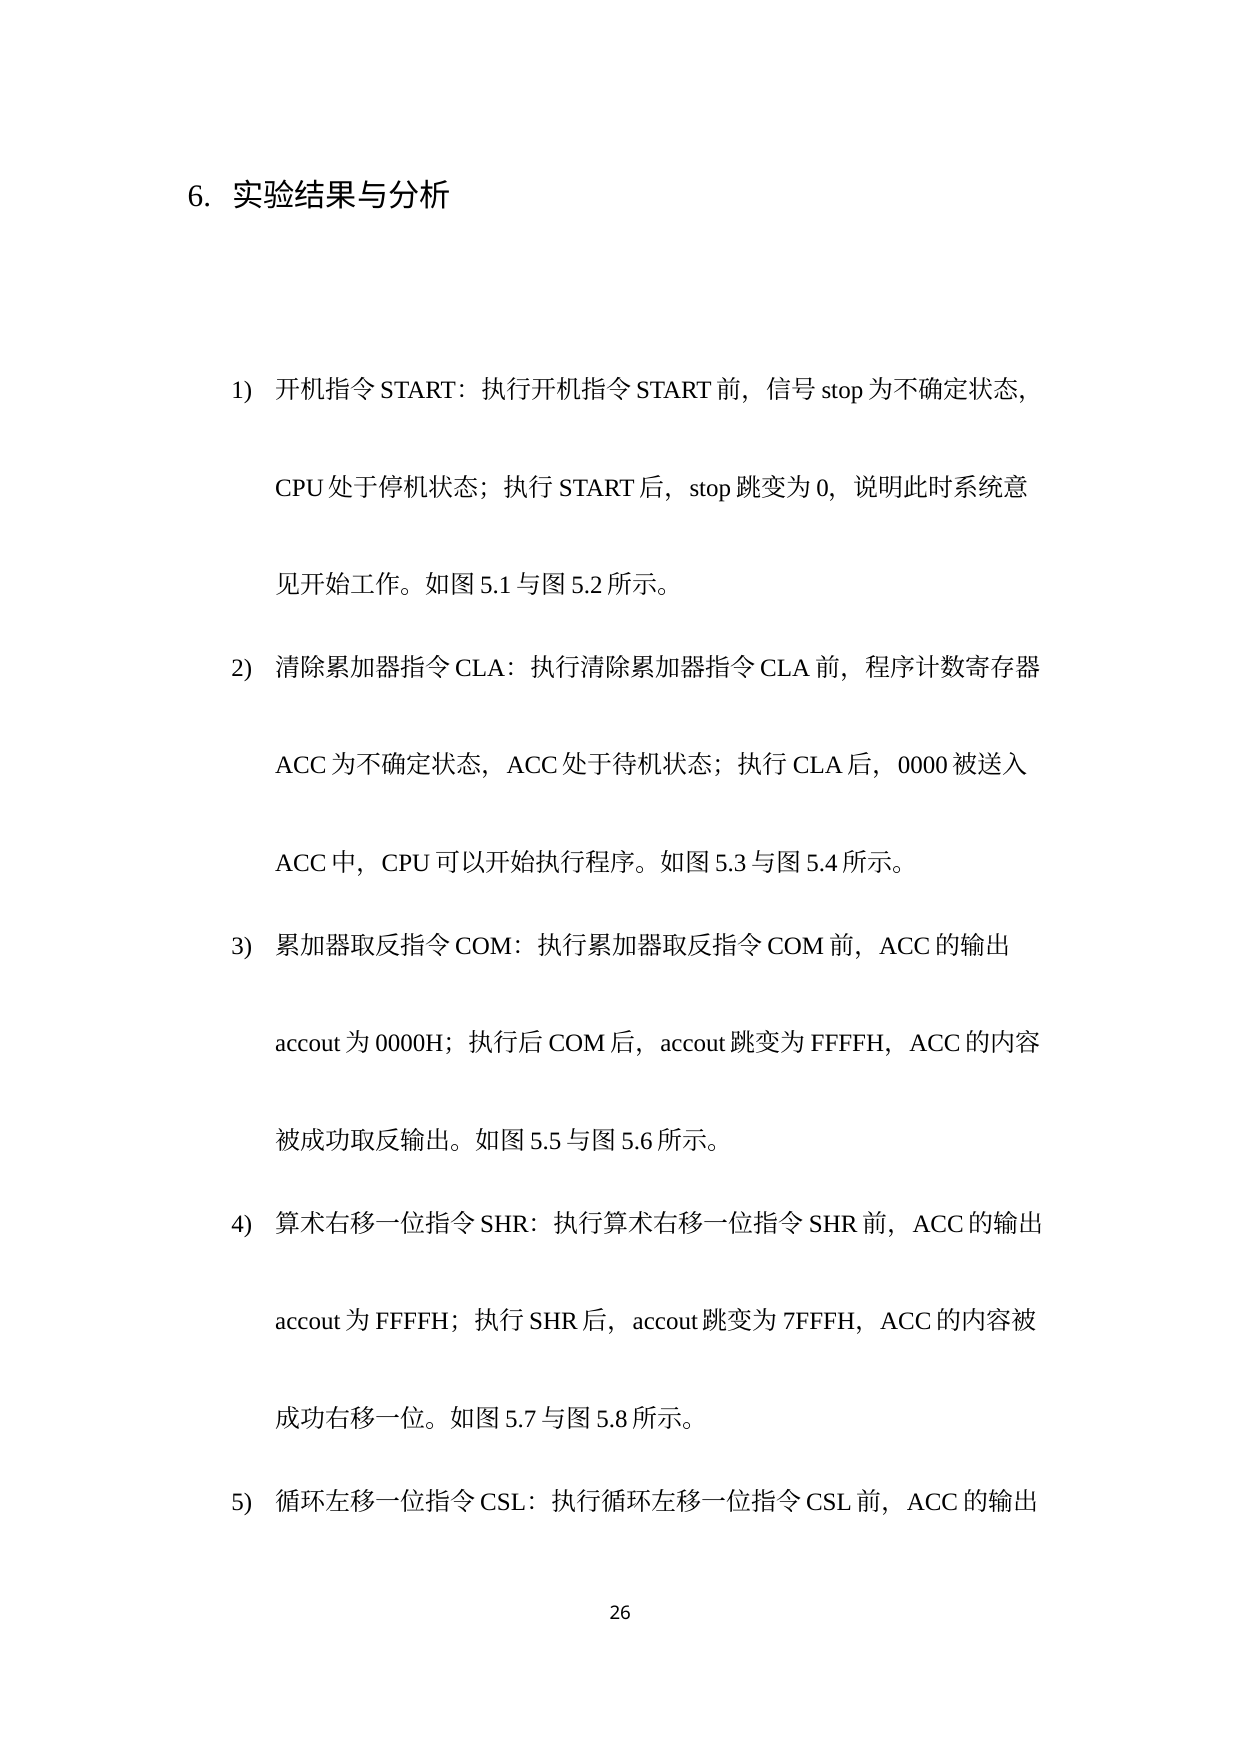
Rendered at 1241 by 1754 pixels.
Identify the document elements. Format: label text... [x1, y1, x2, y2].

subtitle 实验结果与分析 [187, 160, 1053, 225]
list 累加器取反指令COM：执行累加器取反指令COM前，ACC的输出accout为0000H；执行后COM后，accout跳变为FFFFH，ACC的内容被成功取反输出。如图5.5与图5.6所示。 [231, 911, 1053, 1171]
list 开机指令START：执行开机指令START前，信号stop为不确定状态，CPU处于停机状态；执行START后，stop跳变为0，说明此时系统意见开始工作。如图5.1与图5.2所示。 [231, 355, 1053, 615]
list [231, 1467, 1053, 1532]
list 算术右移一位指令SHR：执行算术右移一位指令SHR前，ACC的输出accout为FFFFH；执行SHR后，accout跳变为7FFFH，ACC的内容被成功右移一位。如图5.7与图5.8所示。 [231, 1189, 1053, 1449]
list 清除累加器指令CLA：执行清除累加器指令CLA前，程序计数寄存器ACC为不确定状态，ACC处于待机状态；执行CLA后，0000被送入ACC中，CPU可以开始执行程序。如图5.3与图5.4所示。 [231, 633, 1053, 893]
